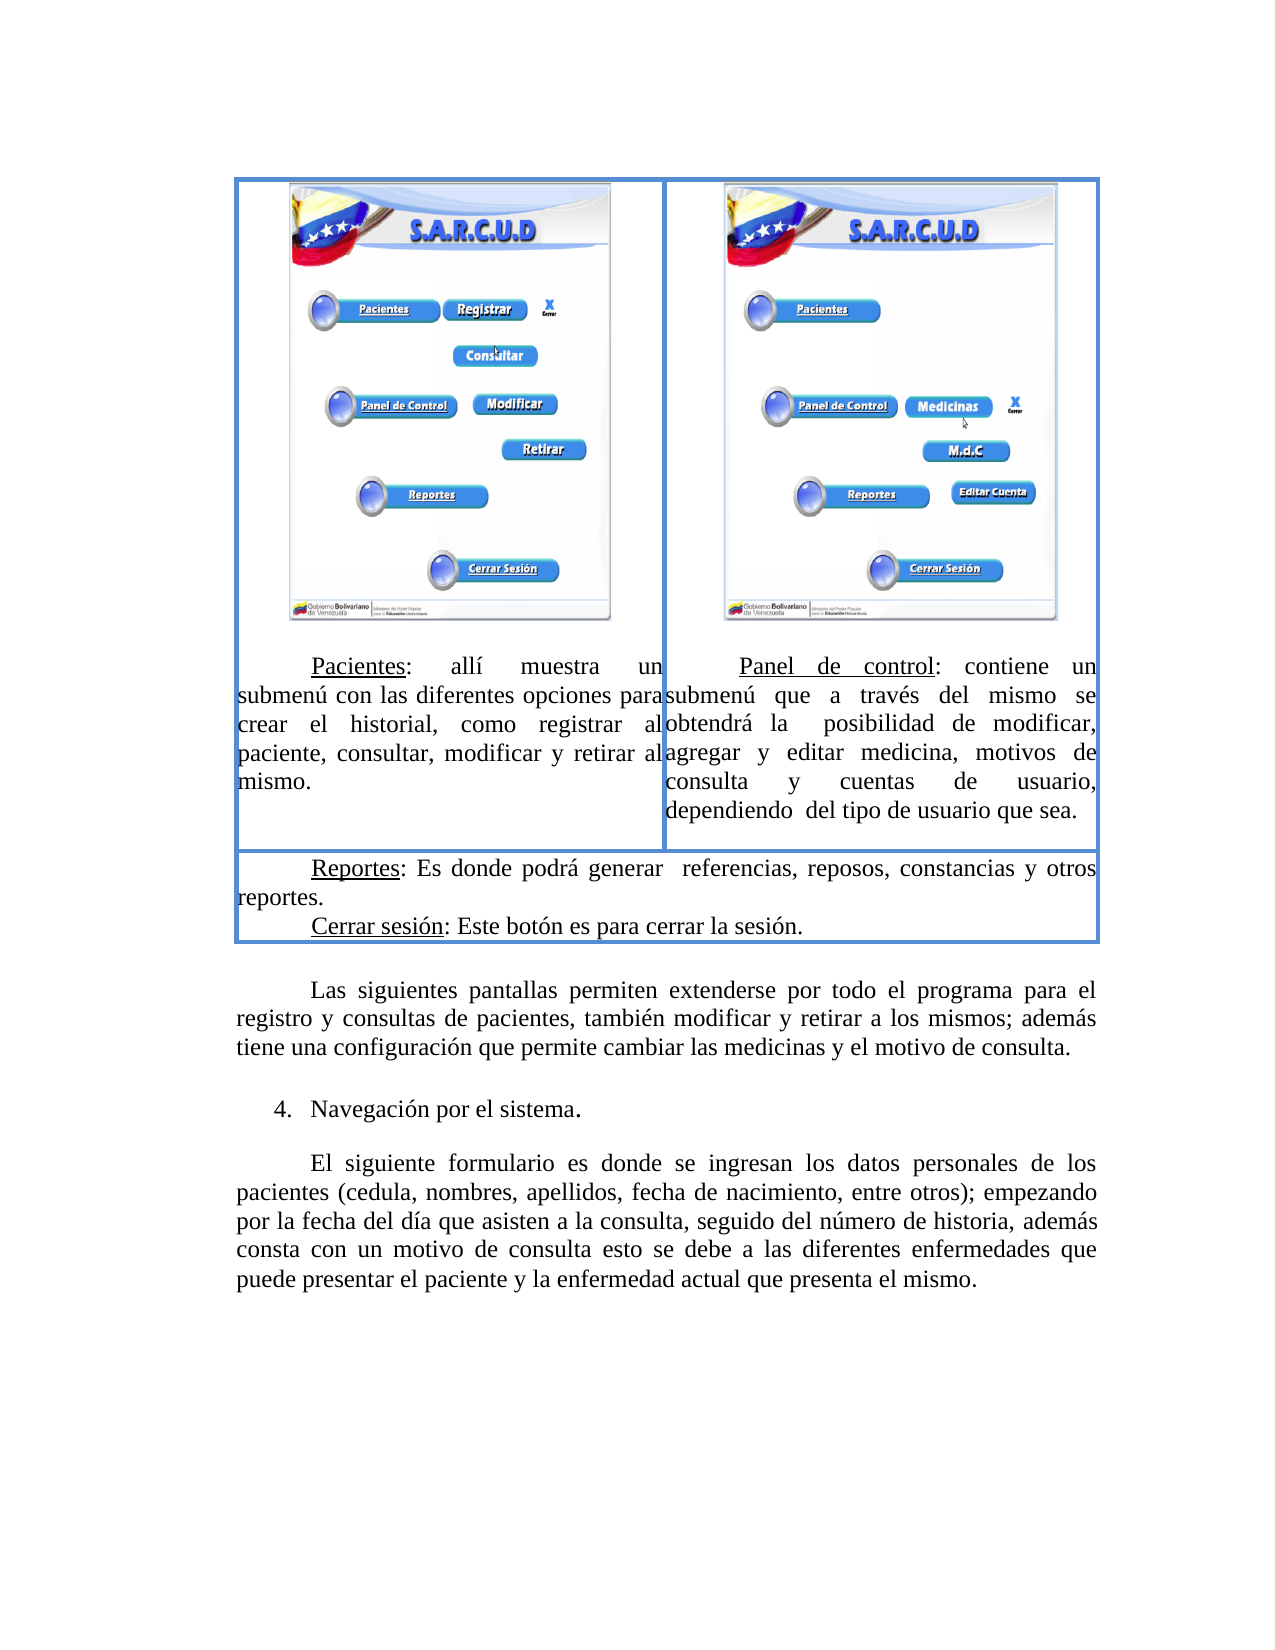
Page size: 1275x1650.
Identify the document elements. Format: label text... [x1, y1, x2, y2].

picture [289, 181, 612, 621]
picture [723, 181, 1059, 621]
table_header Pacientes: allí muestra un submenú con las diferentes opciones para crear el historial, como registrar al paciente, consultar, modificar y retirar al mismo. [239, 182, 662, 848]
table_header Panel de control: contiene un submenú que a través del mismo se obtendrá la posibilidad de modificar, agregar y editar medicina, motivos de consulta y cuentas de usuario, dependiendo del tipo de usuario que sea. [667, 182, 1096, 848]
text El siguiente formulario es donde se ingresan los datos personales de los pacientes (cedula, nombres, apellidos, fecha de nacimiento, entre otros); empezando por la fecha del día que asisten a la consulta, seguido del número de historia, además consta con un motivo de consulta esto se debe a las diferentes enfermedades que puede presentar el paciente y la enfermedad actual que presenta el mismo. [236, 1148, 1098, 1294]
table_cell Reportes: Es donde podrá generar referencias, reposos, constancias y otros reportes. Cerrar sesión: Este botón es para cerrar la sesión. [239, 853, 1096, 939]
list Navegación por el sistema. [274, 1090, 1098, 1123]
text Las siguientes pantallas permiten extenderse por todo el programa para el registro y consultas de pacientes, también modificar y retirar a los mismos; además tiene una configuración que permite cambiar las medicinas y el motivo de consulta. [236, 975, 1098, 1061]
